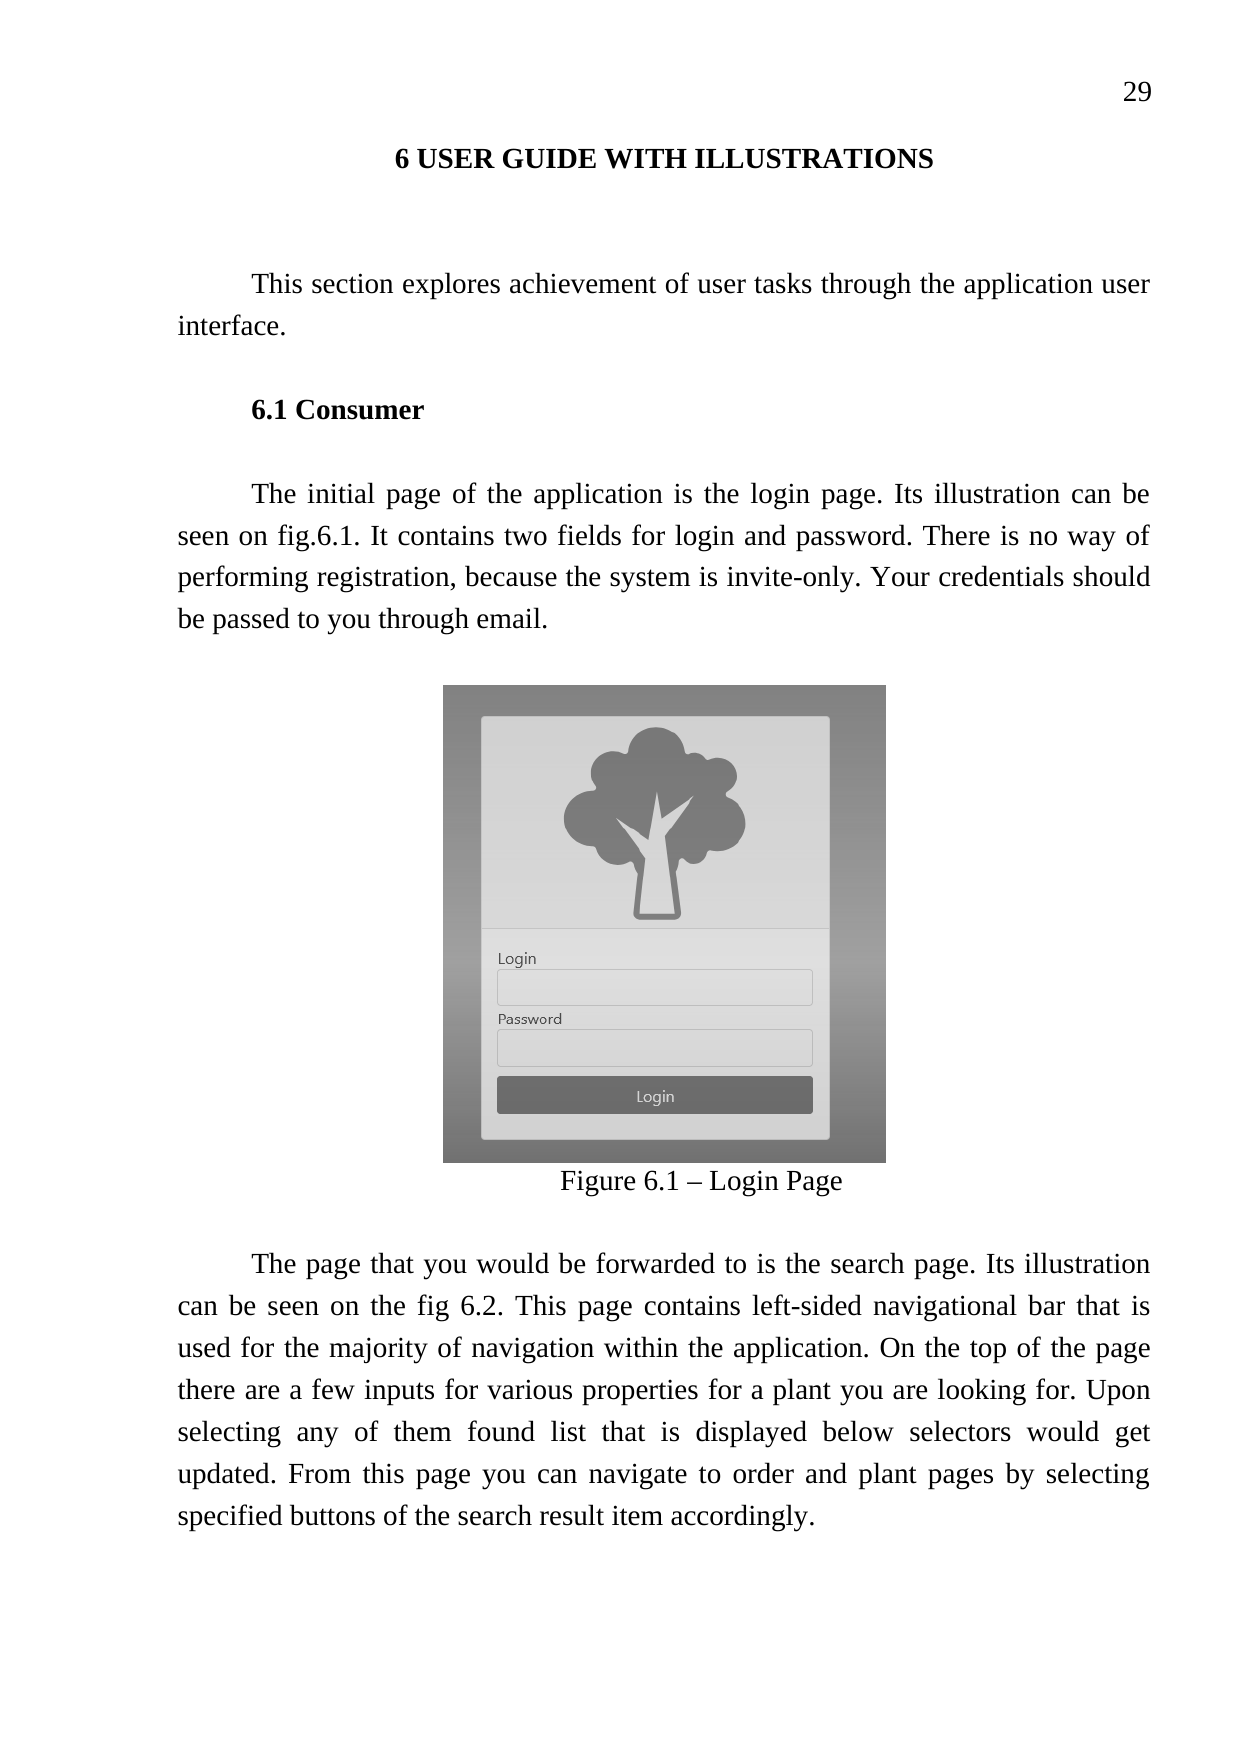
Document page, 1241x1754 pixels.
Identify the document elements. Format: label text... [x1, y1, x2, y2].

text This section explores achievement of user tasks through the application user interface. [177, 266, 1152, 342]
subtitle 6.1 Consumer [177, 392, 1152, 426]
picture [443, 685, 886, 1163]
subtitle 6 USER GUIDE WITH ILLUSTRATIONS [177, 141, 1152, 174]
text The initial page of the application is the login page. Its illustration can be seen on fig.6.1. It contains two fields for login and password. There is no way of performing registration, because the system is invite-only. Your credentials should be passed to you through email. [177, 476, 1152, 635]
text The page that you would be forwarded to is the search page. Its illustration can be seen on the fig 6.2. This page contains left-sided navigational bar that is used for the majority of navigation within the application. On the top of the page there are a few inputs for various properties for a plant you are looking for. Upon selecting any of them found list that is displayed below selectors would get updated. From this page you can navigate to order and plant pages by selecting specified buttons of the search result item accordingly. [177, 1246, 1152, 1531]
text Figure 6.1 – Login Page [177, 1163, 1152, 1196]
